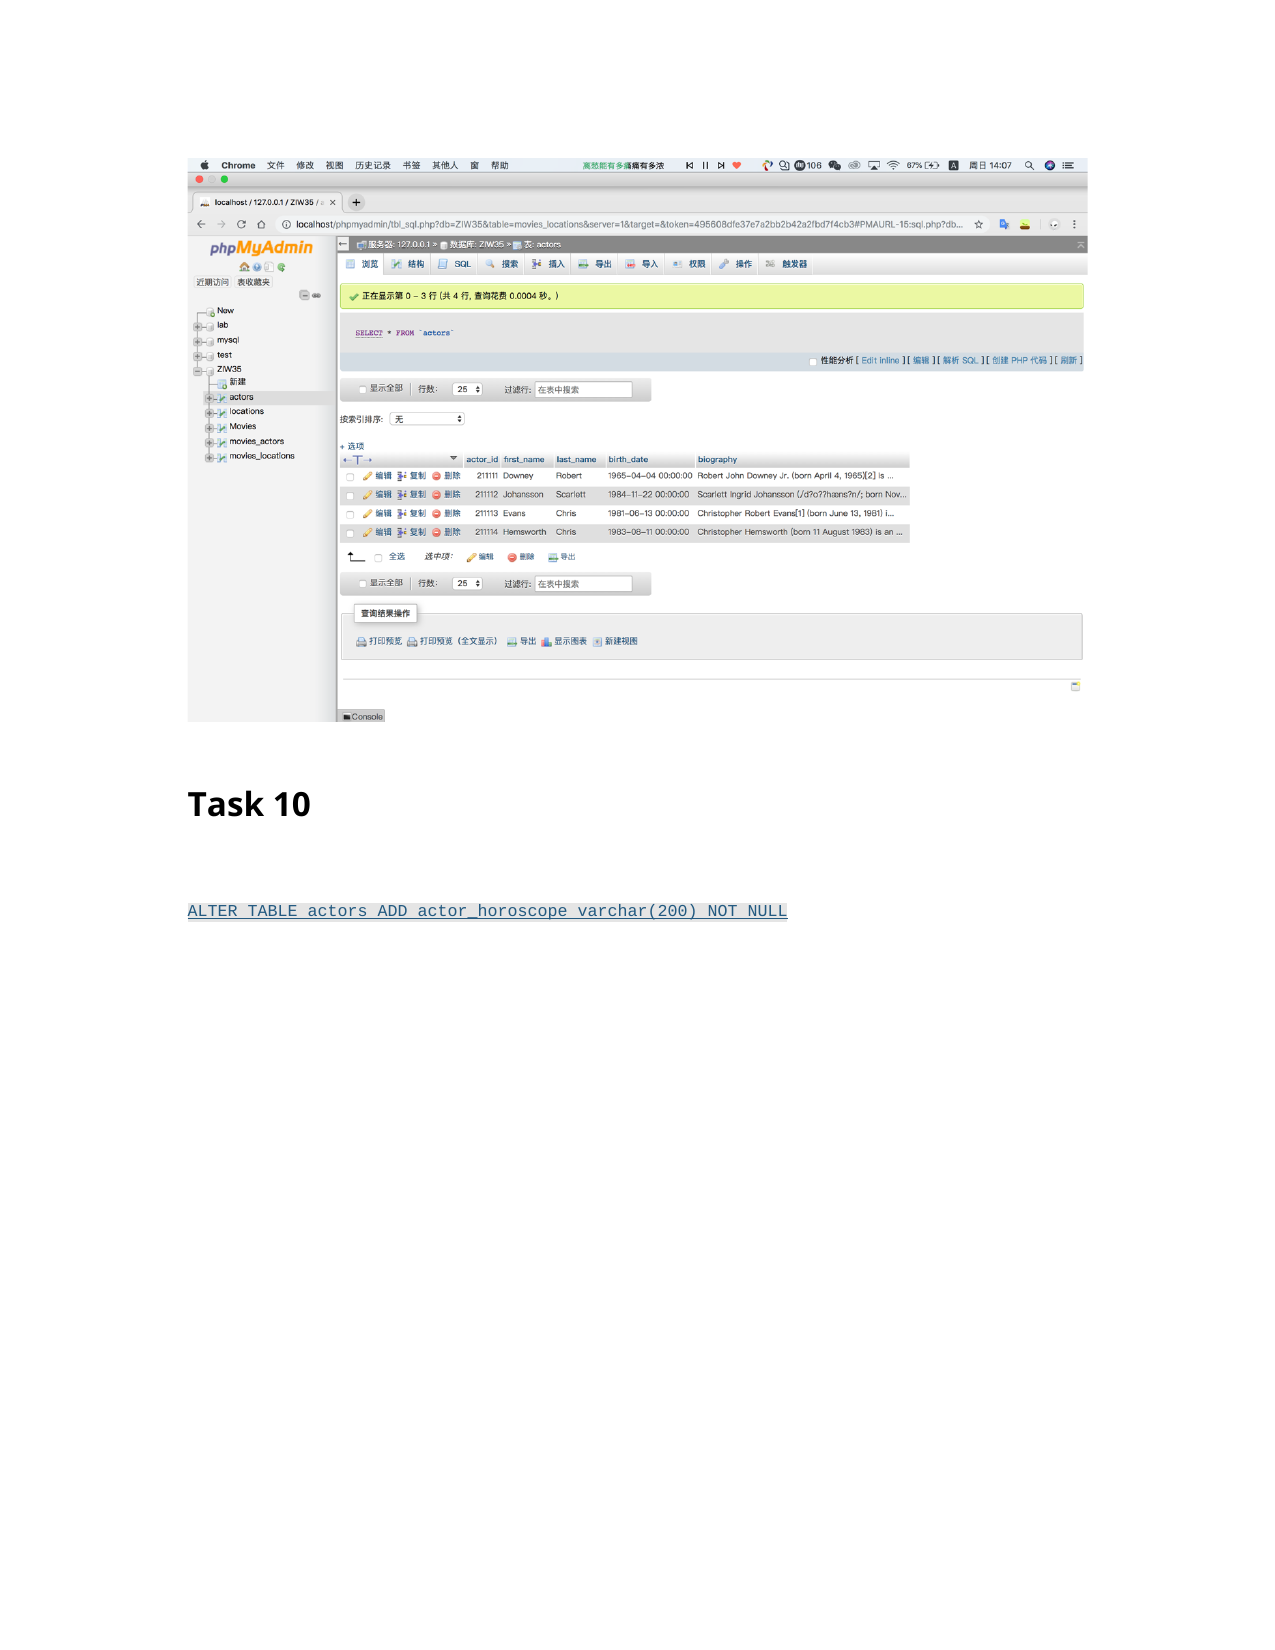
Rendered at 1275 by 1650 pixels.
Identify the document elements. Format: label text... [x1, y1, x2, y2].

text ALTER TABLE actors ADD actor_horoscope varchar(200) NOT NULL [187, 896, 1087, 928]
picture [187, 158, 1088, 722]
subtitle Task 10 [187, 771, 1087, 836]
